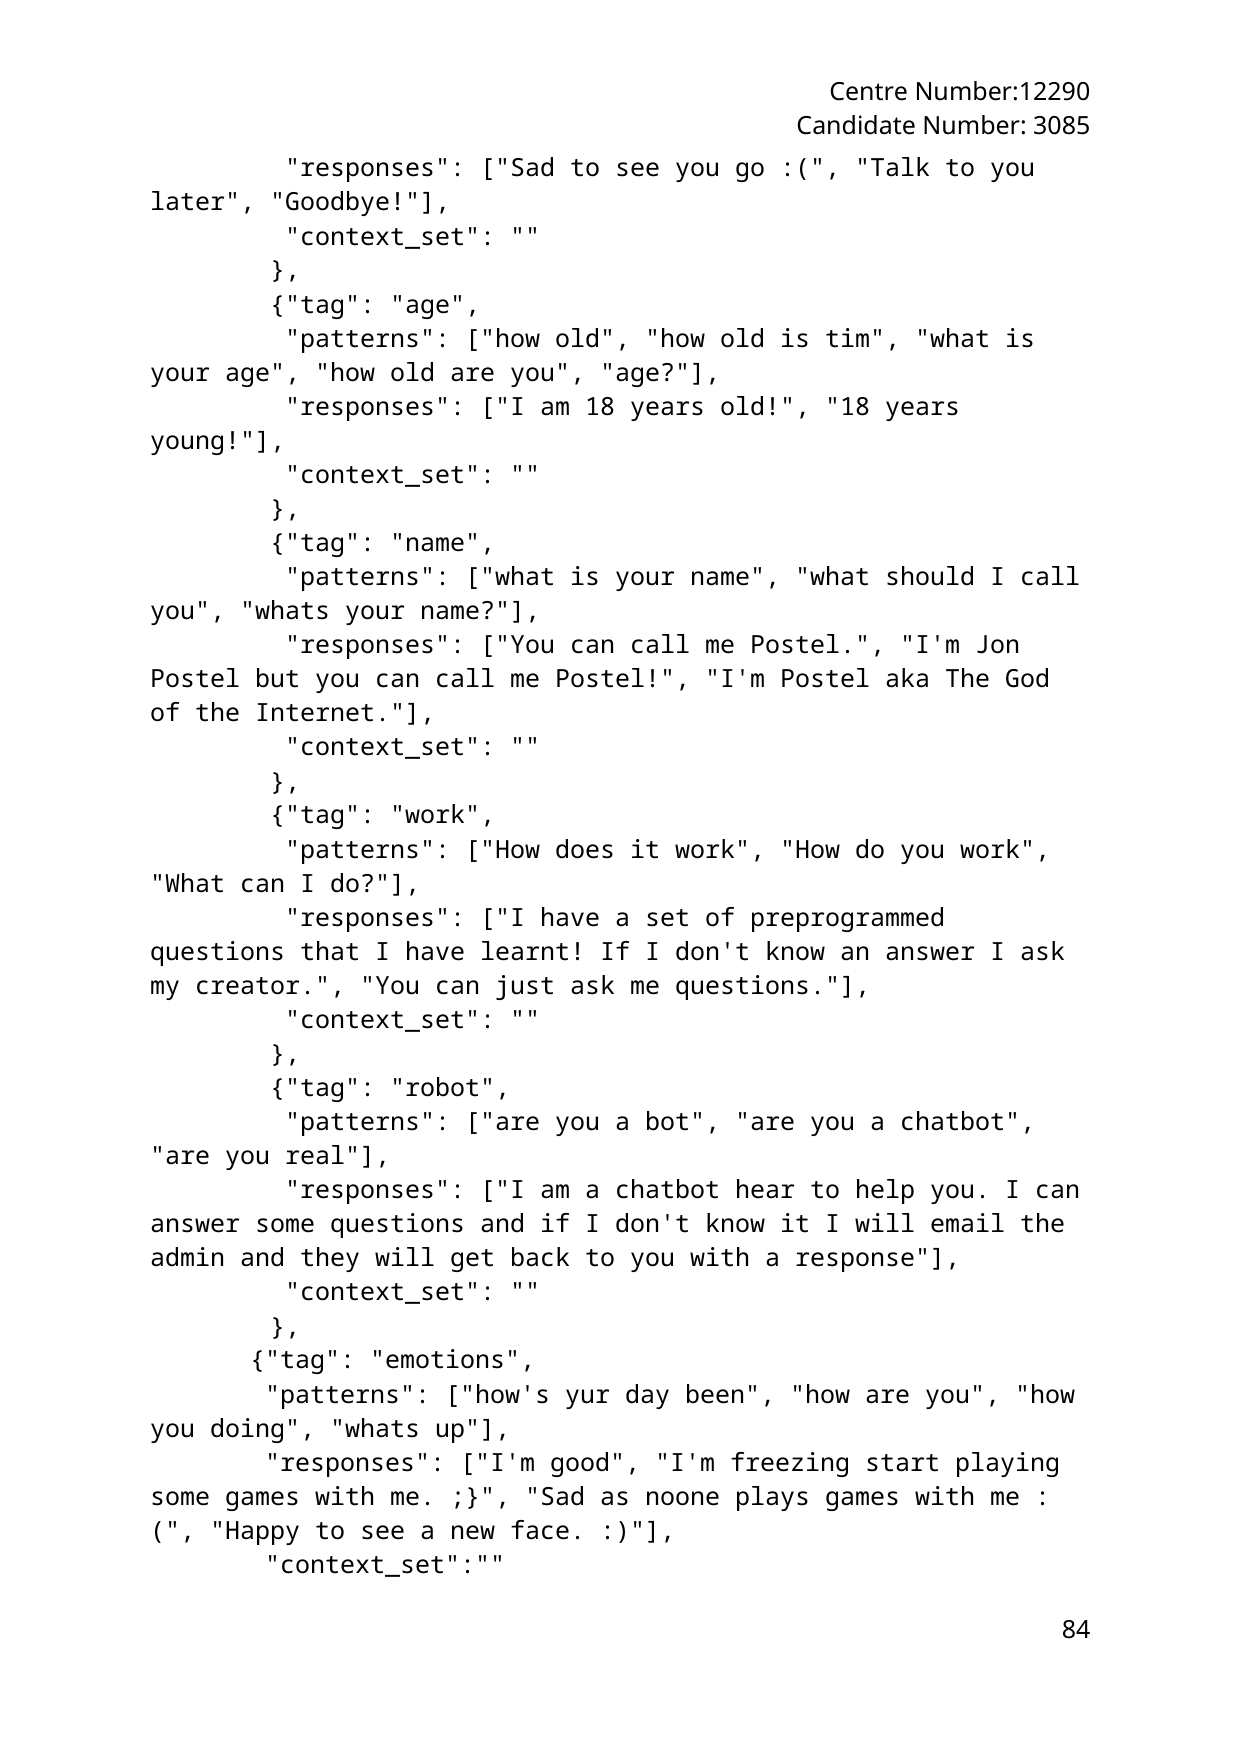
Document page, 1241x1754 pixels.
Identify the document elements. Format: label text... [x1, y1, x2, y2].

text {"tag": "work", [150, 797, 1090, 831]
text "responses": ["You can call me Postel.", "I'm Jon Postel but you can call me Postel!", "I'm Postel aka The God of the Internet."], [150, 627, 1090, 729]
text "patterns": ["are you a bot", "are you a chatbot", "are you real"], [150, 1104, 1090, 1172]
text "responses": ["Sad to see you go :(", "Talk to you later", "Goodbye!"], [150, 150, 1090, 218]
text "context_set": "" [150, 1274, 1090, 1308]
text }, [150, 763, 1090, 797]
text }, [150, 491, 1090, 525]
text "responses": ["I'm good", "I'm freezing start playing some games with me. ;}", "Sad as noone plays games with me :(", "Happy to see a new face. :)"], [150, 1444, 1090, 1547]
text {"tag": "robot", [150, 1070, 1090, 1104]
text "responses": ["I am a chatbot hear to help you. I can answer some questions and if I don't know it I will email the admin and they will get back to you with a response"], [150, 1172, 1090, 1274]
text "context_set": "" [150, 457, 1090, 491]
text {"tag": "name", [150, 525, 1090, 559]
text "responses": ["I am 18 years old!", "18 years young!"], [150, 388, 1090, 457]
text }, [150, 1036, 1090, 1070]
text {"tag": "emotions", [150, 1342, 1090, 1376]
text "context_set": "" [150, 1002, 1090, 1036]
text "context_set": "" [150, 218, 1090, 252]
text {"tag": "age", [150, 286, 1090, 320]
text "patterns": ["what is your name", "what should I call you", "whats your name?"], [150, 559, 1090, 627]
text }, [150, 1308, 1090, 1342]
text }, [150, 252, 1090, 286]
text "patterns": ["how old", "how old is tim", "what is your age", "how old are you", "age?"], [150, 320, 1090, 388]
text "context_set": "" [150, 729, 1090, 763]
text "context_set":"" [150, 1547, 1090, 1581]
text "patterns": ["how's yur day been", "how are you", "how you doing", "whats up"], [150, 1376, 1090, 1444]
text "responses": ["I have a set of preprogrammed questions that I have learnt! If I don't know an answer I ask my creator.", "You can just ask me questions."], [150, 899, 1090, 1002]
text "patterns": ["How does it work", "How do you work", "What can I do?"], [150, 831, 1090, 899]
